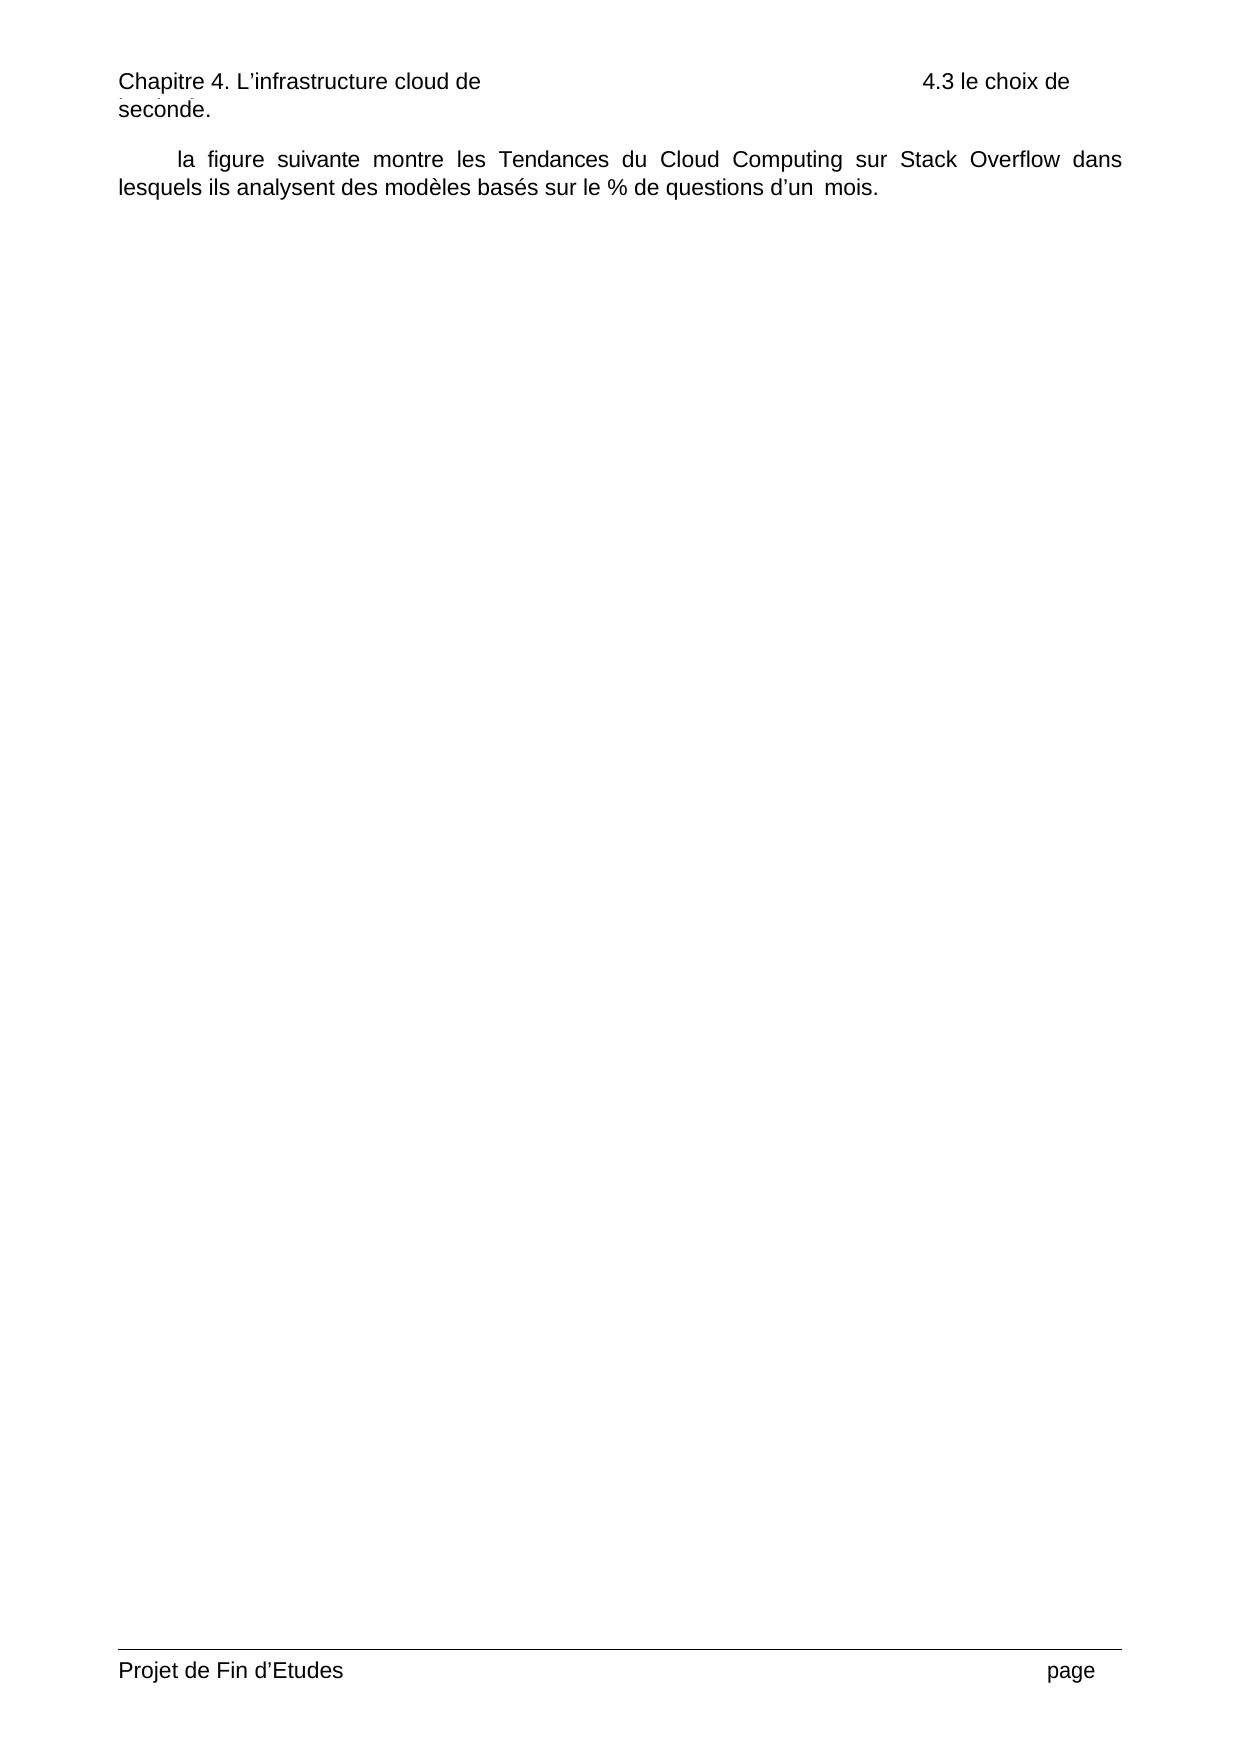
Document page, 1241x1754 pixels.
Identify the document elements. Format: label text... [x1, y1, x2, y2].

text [118, 96, 1122, 122]
text la figure suivante montre les Tendances du Cloud Computing sur Stack Overflow dans lesquels ils analysent des modèles basés sur le % de questions d’un mois. [118, 146, 1122, 201]
